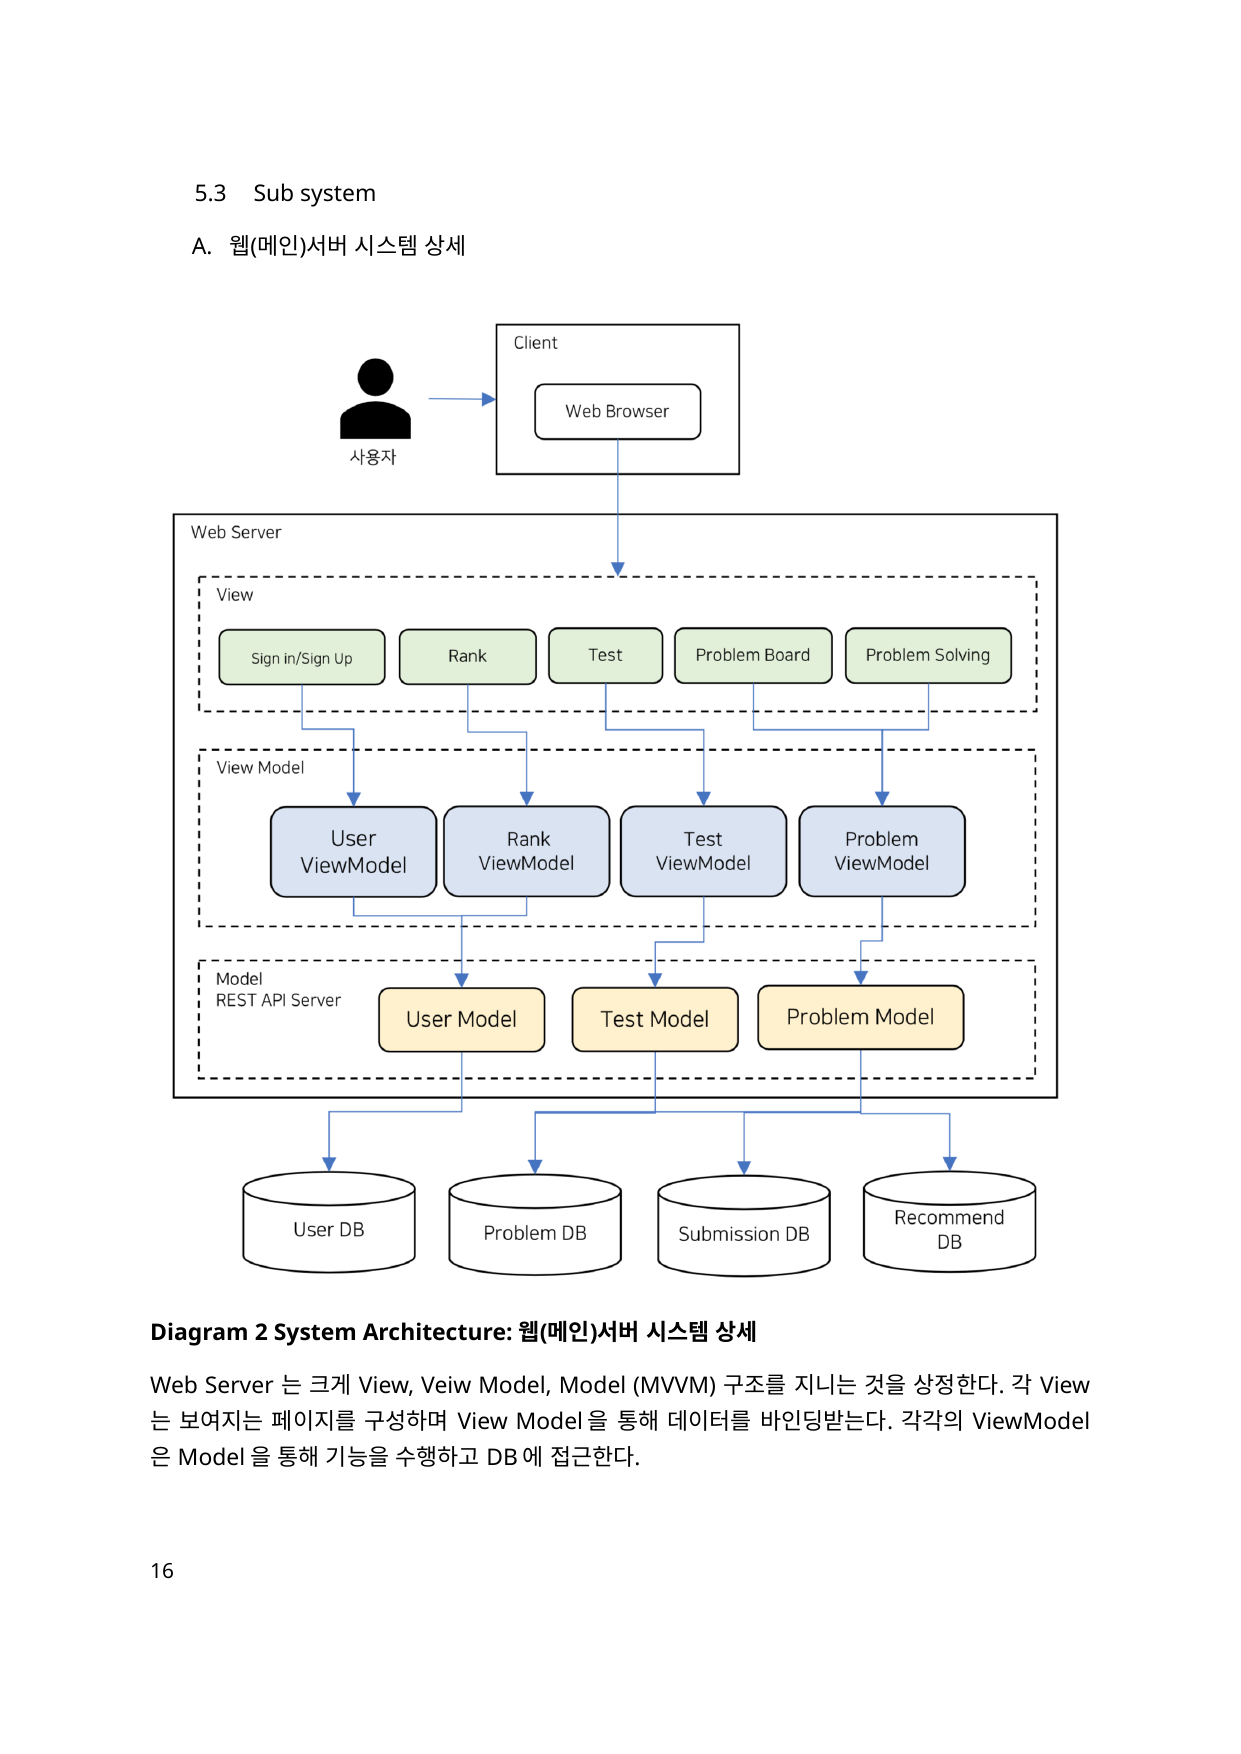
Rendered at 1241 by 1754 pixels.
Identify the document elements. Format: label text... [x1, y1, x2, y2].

subtitle Sub system [194, 177, 1090, 208]
text Web Server 는 크게 View, Veiw Model, Model (MVVM) 구조를 지니는 것을 상정한다. 각 View는 보여지는 페이지를 구성하며 View Model을 통해 데이터를 바인딩받는다. 각각의 ViewModel은 Model을 통해 기능을 수행하고 DB에 접근한다. [150, 1367, 1090, 1472]
subtitle 웹(메인)서버 시스템 상세 [192, 228, 1090, 261]
picture [150, 280, 1091, 1296]
text Diagram 2 System Architecture: 웹(메인)서버 시스템 상세 [150, 1314, 1090, 1347]
